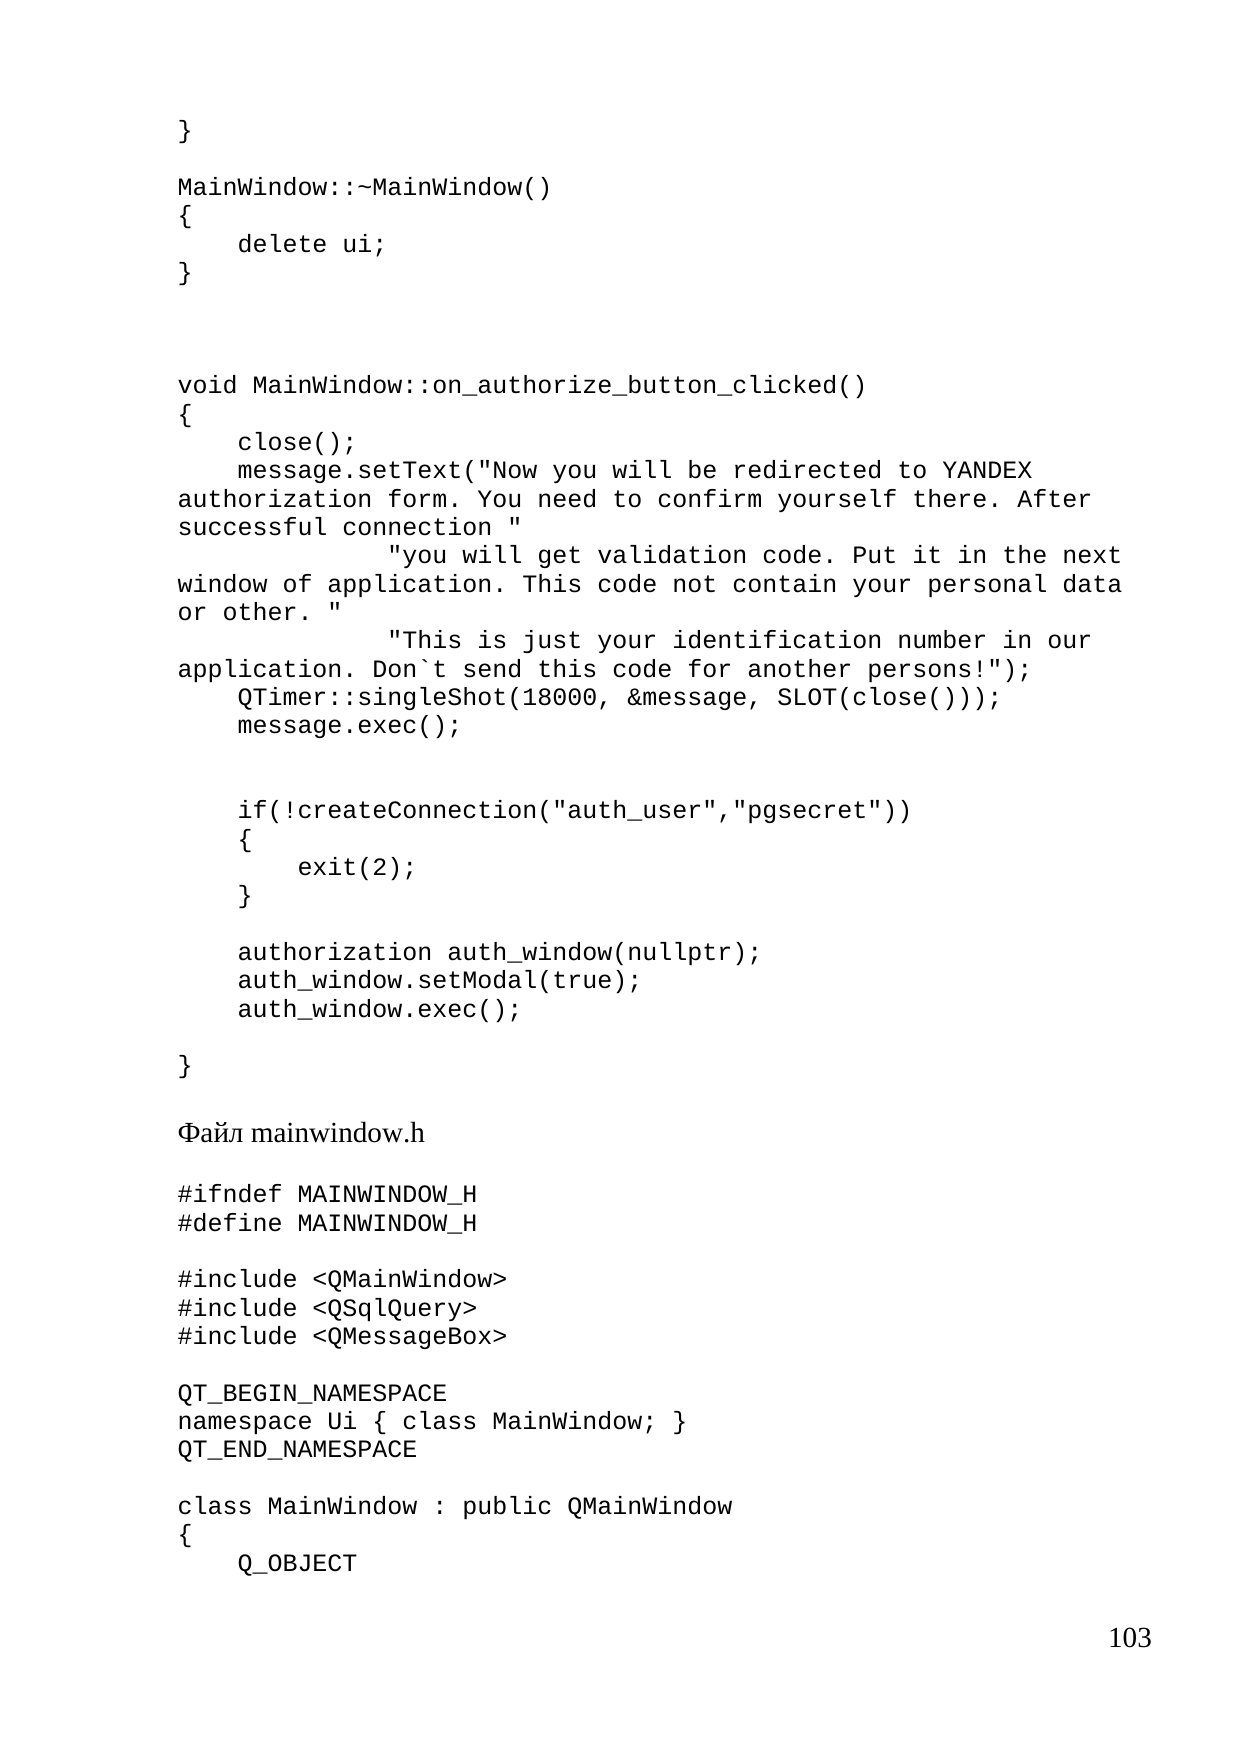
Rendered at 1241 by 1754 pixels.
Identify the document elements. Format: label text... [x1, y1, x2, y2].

text delete ui; [177, 231, 1152, 260]
text auth_window.exec(); [177, 996, 1152, 1025]
text message.setText("Now you will be redirected to YANDEX authorization form. You need to confirm yourself there. After successful connection " [177, 458, 1152, 543]
text QT_END_NAMESPACE [177, 1437, 1152, 1465]
text #include <QSqlQuery> [177, 1295, 1152, 1324]
text #include <QMessageBox> [177, 1324, 1152, 1352]
text MainWindow::~MainWindow() [177, 175, 1152, 203]
text if(!createConnection("auth_user","pgsecret")) [177, 798, 1152, 826]
text { [177, 203, 1152, 231]
text Q_OBJECT [177, 1550, 1152, 1579]
text } [177, 1053, 1152, 1081]
text namespace Ui { class MainWindow; } [177, 1409, 1152, 1437]
text exit(2); [177, 855, 1152, 883]
text { [177, 826, 1152, 855]
text void MainWindow::on_authorize_button_clicked() [177, 373, 1152, 401]
text { [177, 401, 1152, 430]
text } [177, 883, 1152, 911]
text authorization auth_window(nullptr); [177, 940, 1152, 968]
text "This is just your identification number in our application. Don`t send this code for another persons!"); [177, 628, 1152, 685]
text "you will get validation code. Put it in the next window of application. This code not contain your personal data or other. " [177, 543, 1152, 628]
text Файл mainwindow.h [177, 1115, 1152, 1148]
text #include <QMainWindow> [177, 1267, 1152, 1295]
text message.exec(); [177, 713, 1152, 741]
text #define MAINWINDOW_H [177, 1210, 1152, 1239]
text QTimer::singleShot(18000, &message, SLOT(close())); [177, 685, 1152, 713]
text { [177, 1522, 1152, 1550]
text } [177, 118, 1152, 146]
text #ifndef MAINWINDOW_H [177, 1182, 1152, 1210]
text QT_BEGIN_NAMESPACE [177, 1380, 1152, 1409]
text auth_window.setModal(true); [177, 968, 1152, 996]
text } [177, 260, 1152, 288]
text close(); [177, 430, 1152, 458]
text class MainWindow : public QMainWindow [177, 1494, 1152, 1522]
